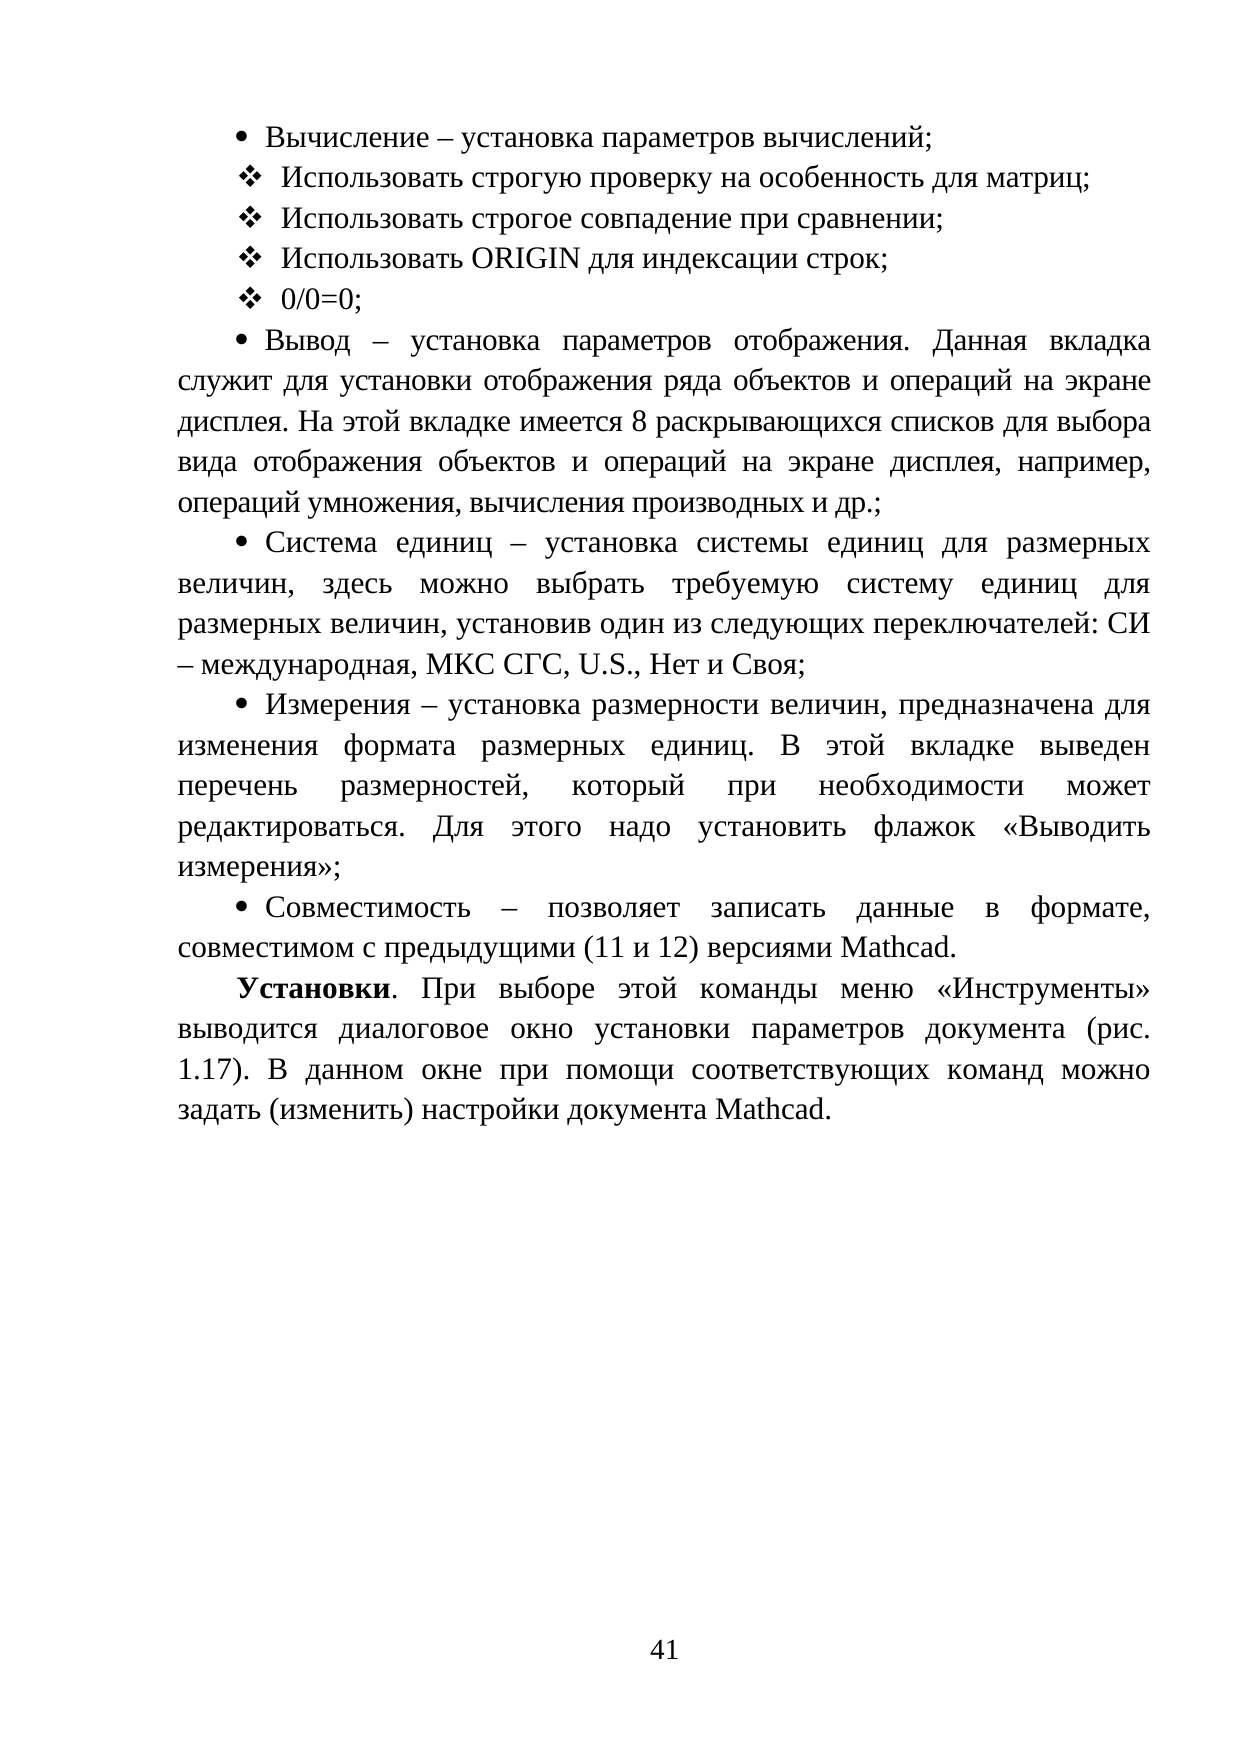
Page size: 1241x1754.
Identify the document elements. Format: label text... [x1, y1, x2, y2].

text Установки. При выборе этой команды меню «Инструменты» выводится диалоговое окно установки параметров документа (рис. 1.17). В данном окне при помощи соответствующих команд можно задать (изменить) настройки документа Mathcad. [177, 969, 1152, 1127]
list Вывод – установка параметров отображения. Данная вкладка служит для установки отображения ряда объектов и операций на экране дисплея. На этой вкладке имеется 8 раскрывающихся списков для выбора вида отображения объектов и операций на экране дисплея, например, операций умножения, вычисления производных и др.; [177, 321, 1152, 519]
list Использовать ORIGIN для индексации строк; [177, 240, 1152, 276]
list Вычисление – установка параметров вычислений; [177, 118, 1152, 154]
list Система единиц – установка системы единиц для размерных величин, здесь можно выбрать требуемую систему единиц для размерных величин, установив один из следующих переключателей: СИ – международная, МКС СГС, U.S., Нет и Своя; [177, 523, 1152, 681]
list Использовать строгое совпадение при сравнении; [177, 199, 1152, 235]
list 0/0=0; [177, 280, 1152, 316]
list Измерения – установка размерности величин, предназначена для изменения формата размерных единиц. В этой вкладке выведен перечень размерностей, который при необходимости может редактироваться. Для этого надо установить флажок «Выводить измерения»; [177, 685, 1152, 883]
list Использовать строгую проверку на особенность для матриц; [177, 159, 1152, 194]
list Совместимость – позволяет записать данные в формате, совместимом с предыдущими (11 и 12) версиями Mathcad. [177, 888, 1152, 964]
